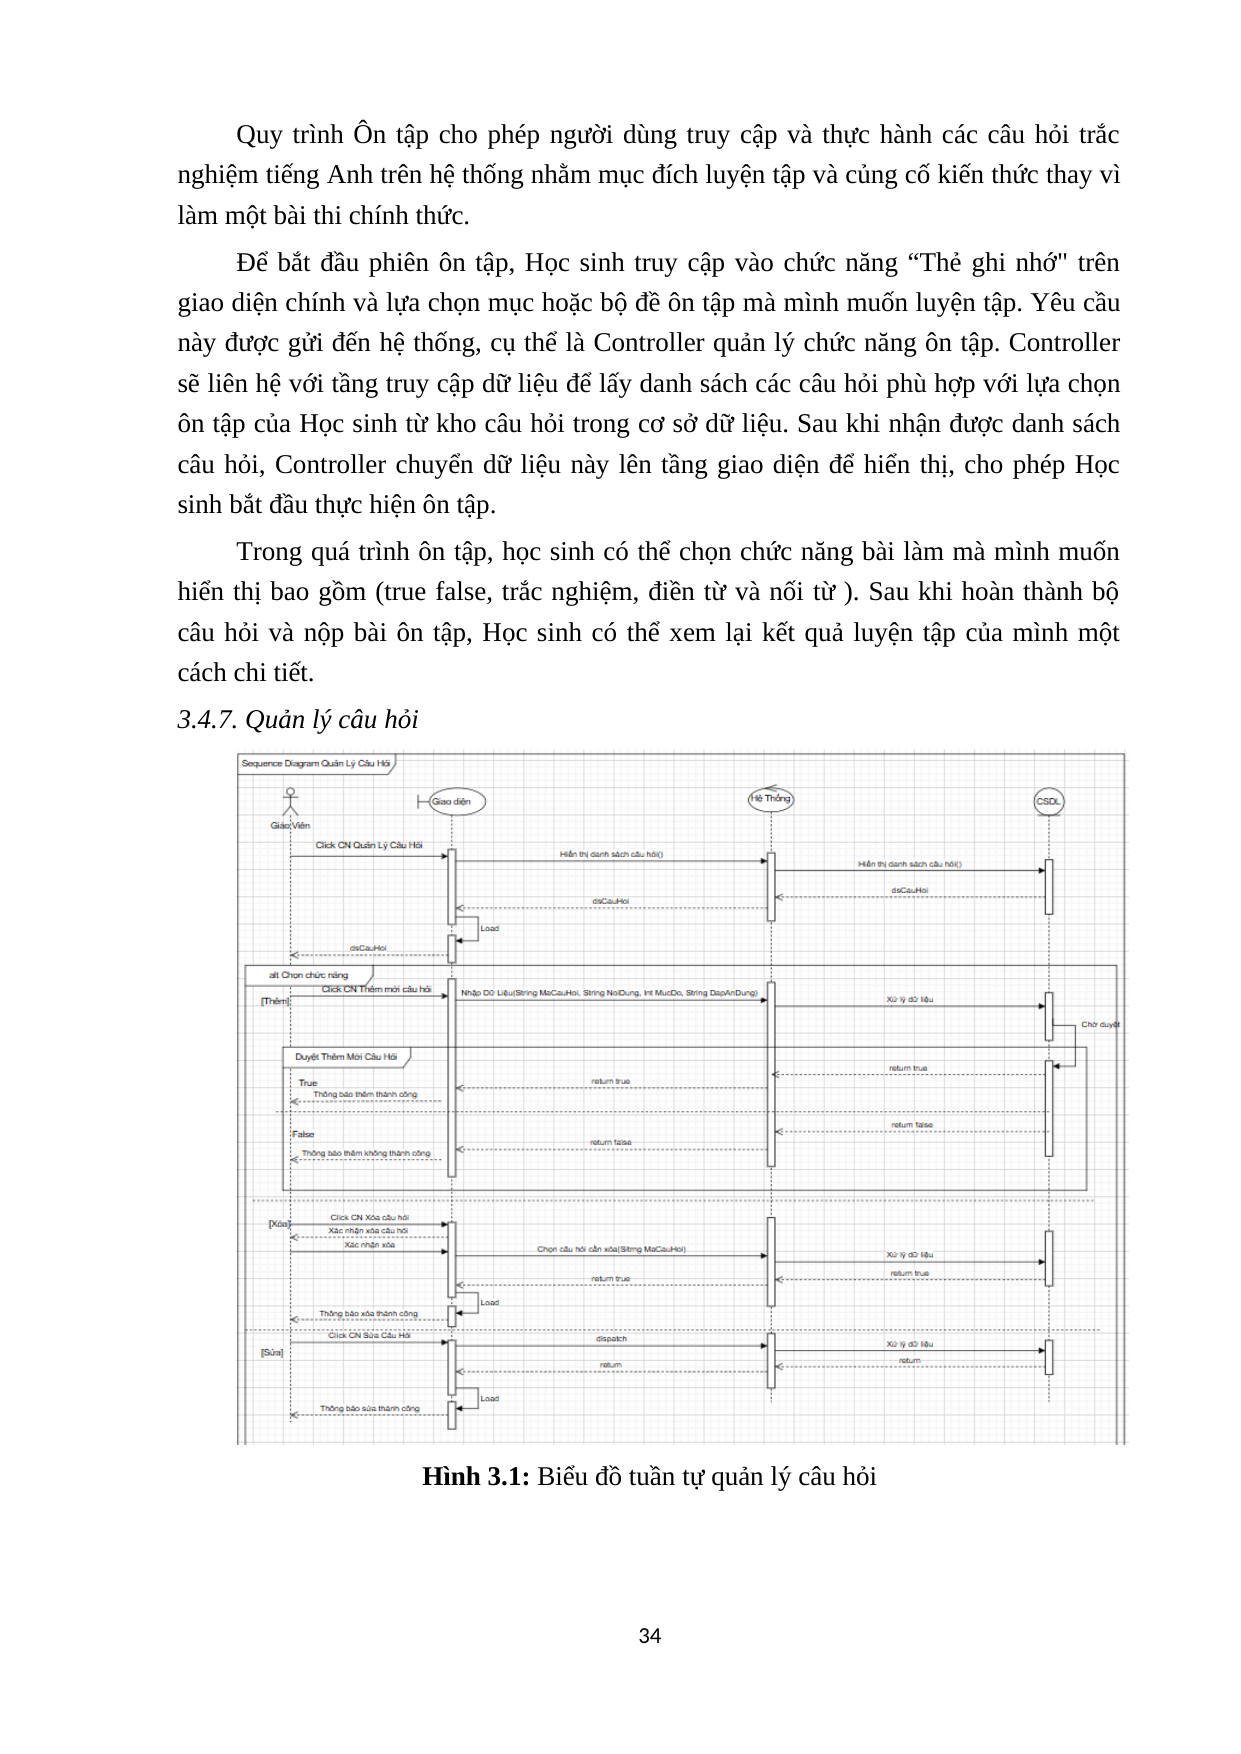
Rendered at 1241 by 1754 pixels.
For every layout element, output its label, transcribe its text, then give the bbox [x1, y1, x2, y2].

text Trong quá trình ôn tập, học sinh có thể chọn chức năng bài làm mà mình muốn hiển thị bao gồm (true false, trắc nghiệm, điền từ và nối từ ). Sau khi hoàn thành bộ câu hỏi và nộp bài ôn tập, Học sinh có thể xem lại kết quả luyện tập của mình một cách chi tiết. [177, 535, 1122, 687]
text Biểu đồ tuần tự quản lý câu hỏi [177, 1460, 1122, 1491]
text Quy trình Ôn tập cho phép người dùng truy cập và thực hành các câu hỏi trắc nghiệm tiếng Anh trên hệ thống nhằm mục đích luyện tập và củng cố kiến thức thay vì làm một bài thi chính thức. [177, 118, 1122, 230]
picture [236, 749, 1129, 1445]
text Quản lý câu hỏi [177, 703, 1122, 734]
text Để bắt đầu phiên ôn tập, Học sinh truy cập vào chức năng “Thẻ ghi nhớ" trên giao diện chính và lựa chọn mục hoặc bộ đề ôn tập mà mình muốn luyện tập. Yêu cầu này được gửi đến hệ thống, cụ thể là Controller quản lý chức năng ôn tập. Controller sẽ liên hệ với tầng truy cập dữ liệu để lấy danh sách các câu hỏi phù hợp với lựa chọn ôn tập của Học sinh từ kho câu hỏi trong cơ sở dữ liệu. Sau khi nhận được danh sách câu hỏi, Controller chuyển dữ liệu này lên tầng giao diện để hiển thị, cho phép Học sinh bắt đầu thực hiện ôn tập. [177, 246, 1122, 519]
